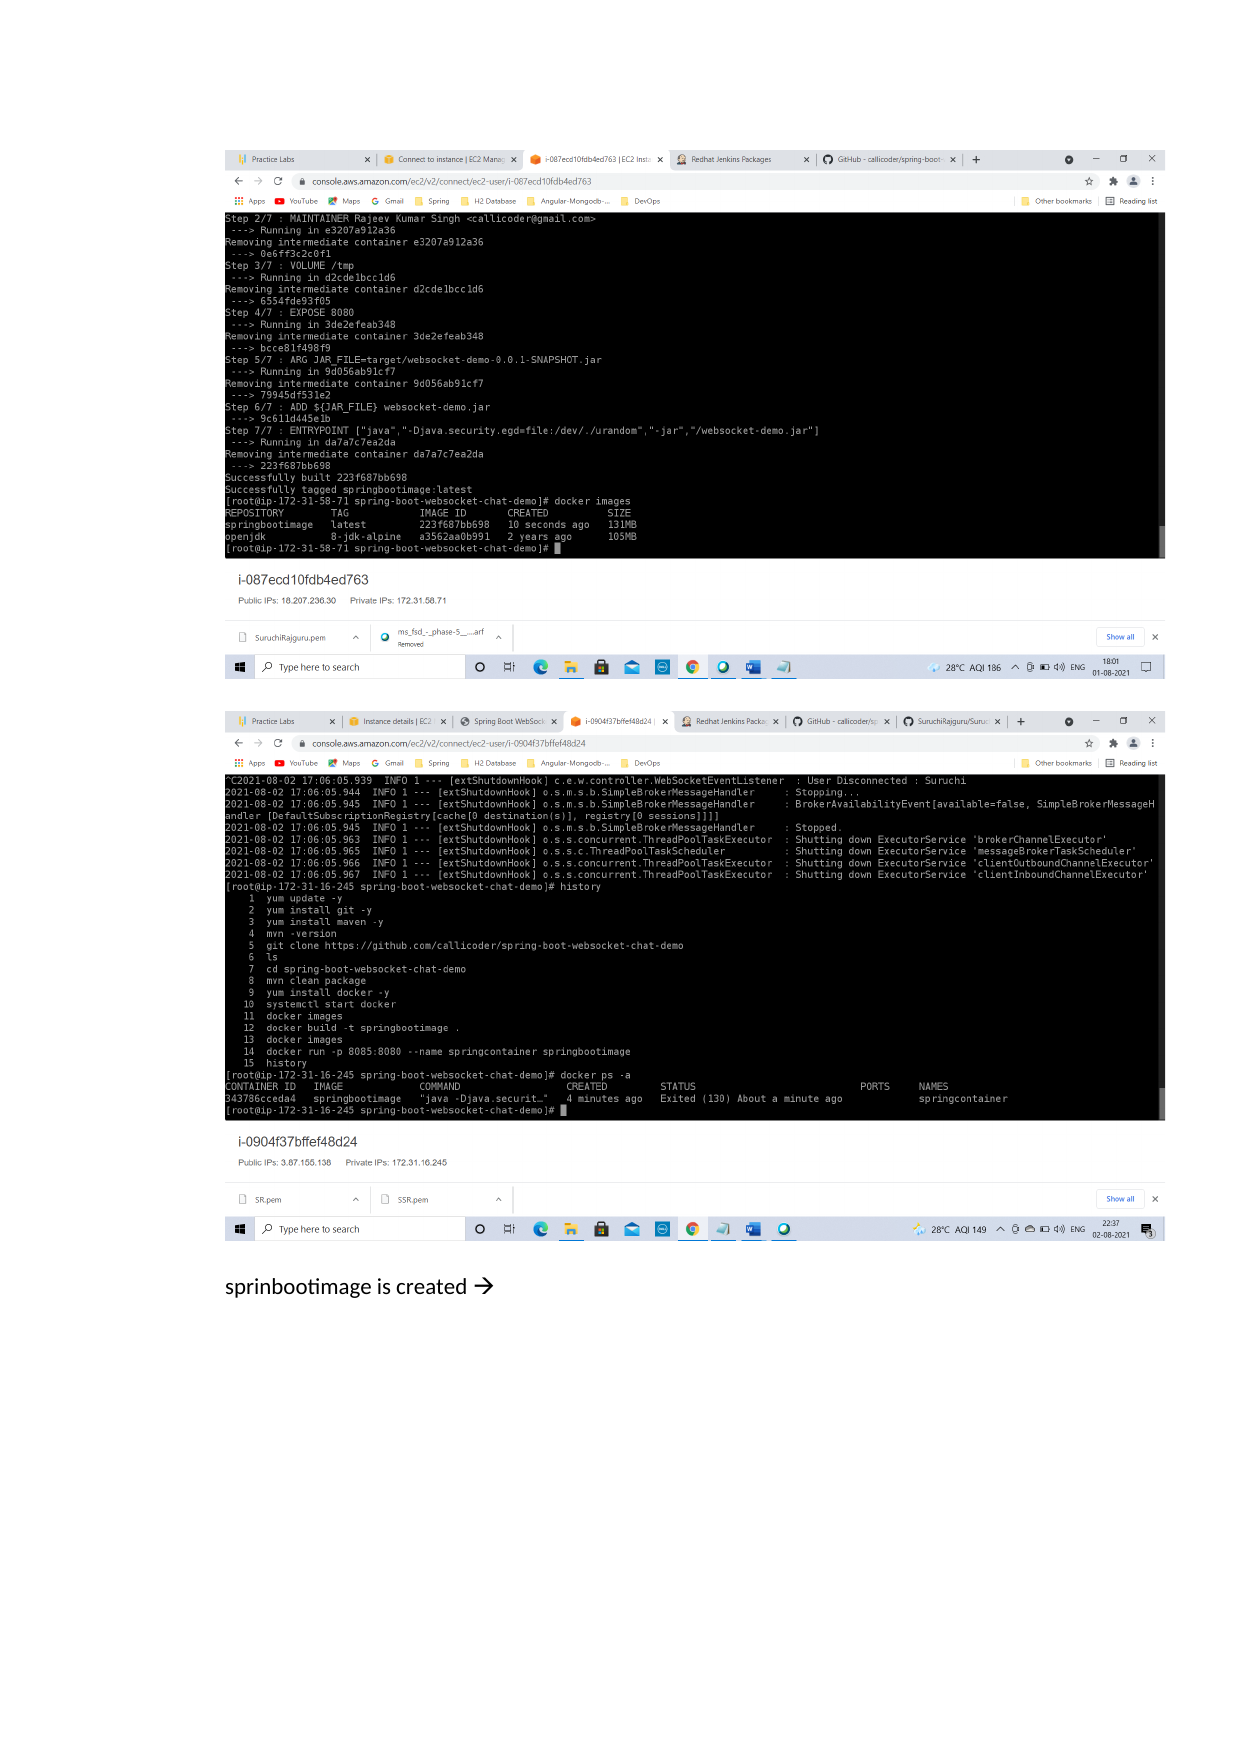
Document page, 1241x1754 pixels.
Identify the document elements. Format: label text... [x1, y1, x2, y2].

picture [225, 711, 1166, 1241]
list sprinbootimage is created [225, 1272, 1090, 1301]
picture [225, 150, 1166, 679]
